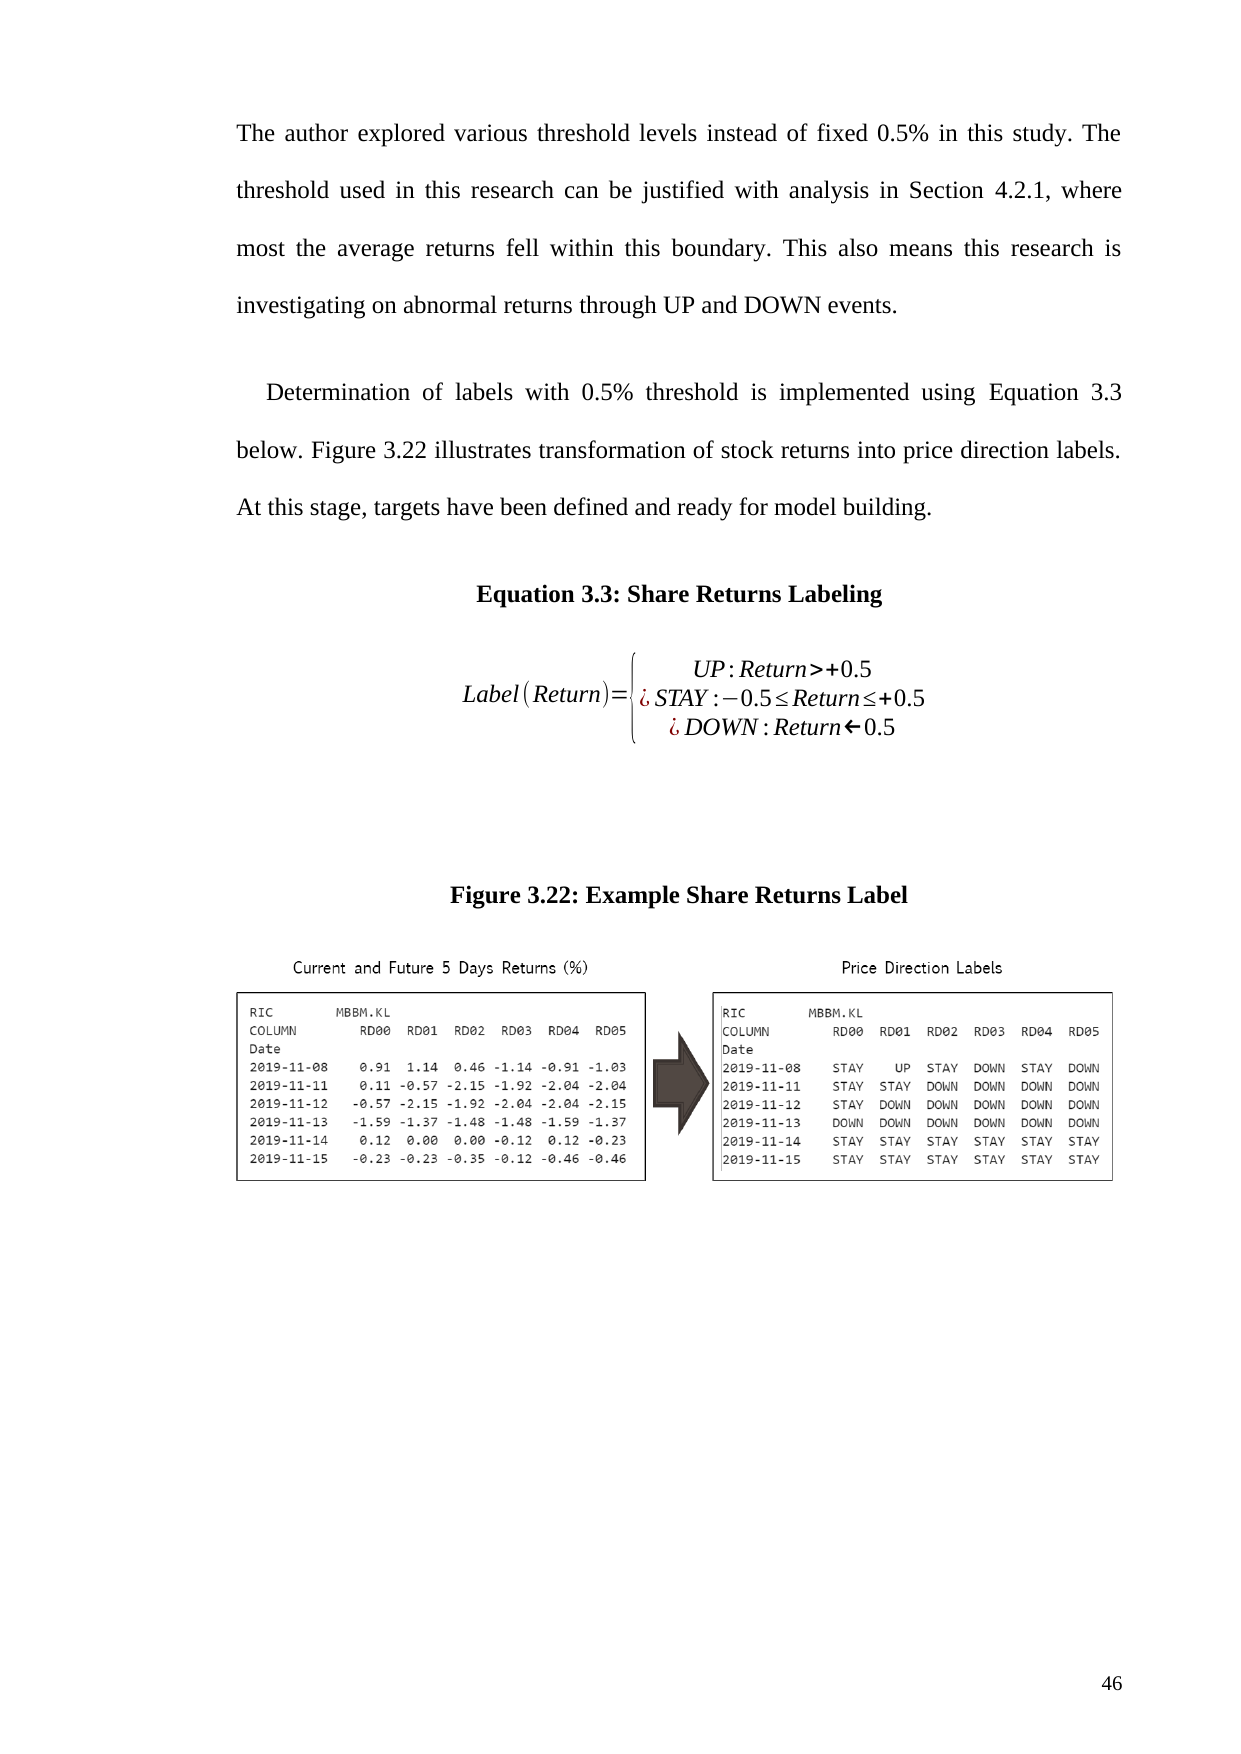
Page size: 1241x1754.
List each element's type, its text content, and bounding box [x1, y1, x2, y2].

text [236, 118, 1122, 319]
picture [236, 952, 1113, 1181]
